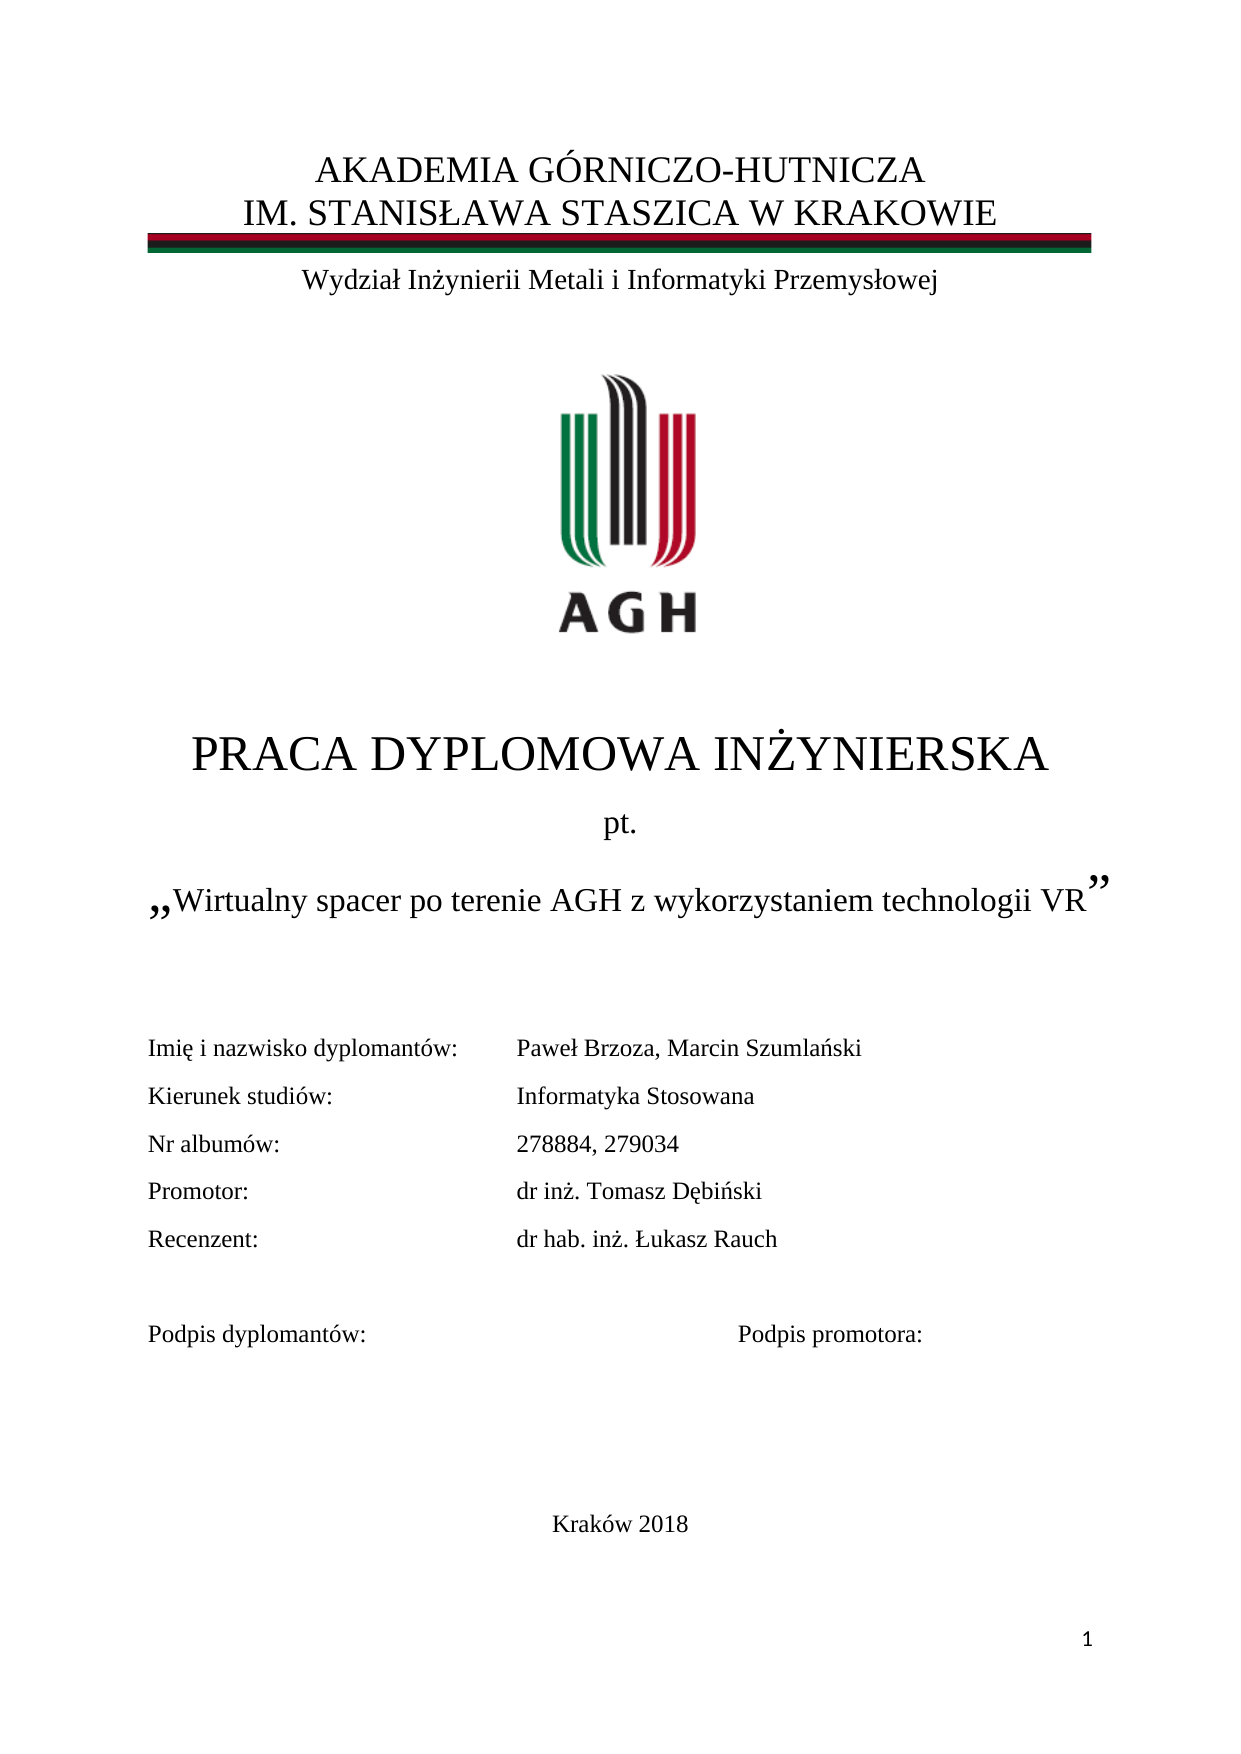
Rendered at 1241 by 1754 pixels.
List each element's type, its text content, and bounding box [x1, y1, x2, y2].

text AKADEMIA GÓRNICZO-HUTNICZA [148, 148, 1093, 191]
text PRACA DYPLOMOWA INŻYNIERSKA [148, 724, 1093, 781]
text Nr albumów: 278884, 279034 [148, 1129, 1093, 1157]
text Promotor: dr inż. Tomasz Dębiński [148, 1176, 1093, 1205]
text Imię i nazwisko dyplomantów: Paweł Brzoza, Marcin Szumlański [148, 1033, 1093, 1062]
text „Wirtualny spacer po terenie AGH z wykorzystaniem technologii VR” [148, 860, 1112, 923]
text Wydział Inżynierii Metali i Informatyki Przemysłowej [148, 262, 1093, 295]
text Kraków 2018 [148, 1509, 1093, 1538]
text Recenzent: dr hab. inż. Łukasz Rauch [148, 1224, 1093, 1253]
text Kierunek studiów: Informatyka Stosowana [148, 1081, 1093, 1110]
text Podpis dyplomantów: Podpis promotora: [148, 1319, 1093, 1348]
text IM. STANISŁAWA STASZICA W KRAKOWIE [148, 191, 1093, 234]
text pt. [148, 802, 1093, 841]
picture [147, 233, 1092, 253]
